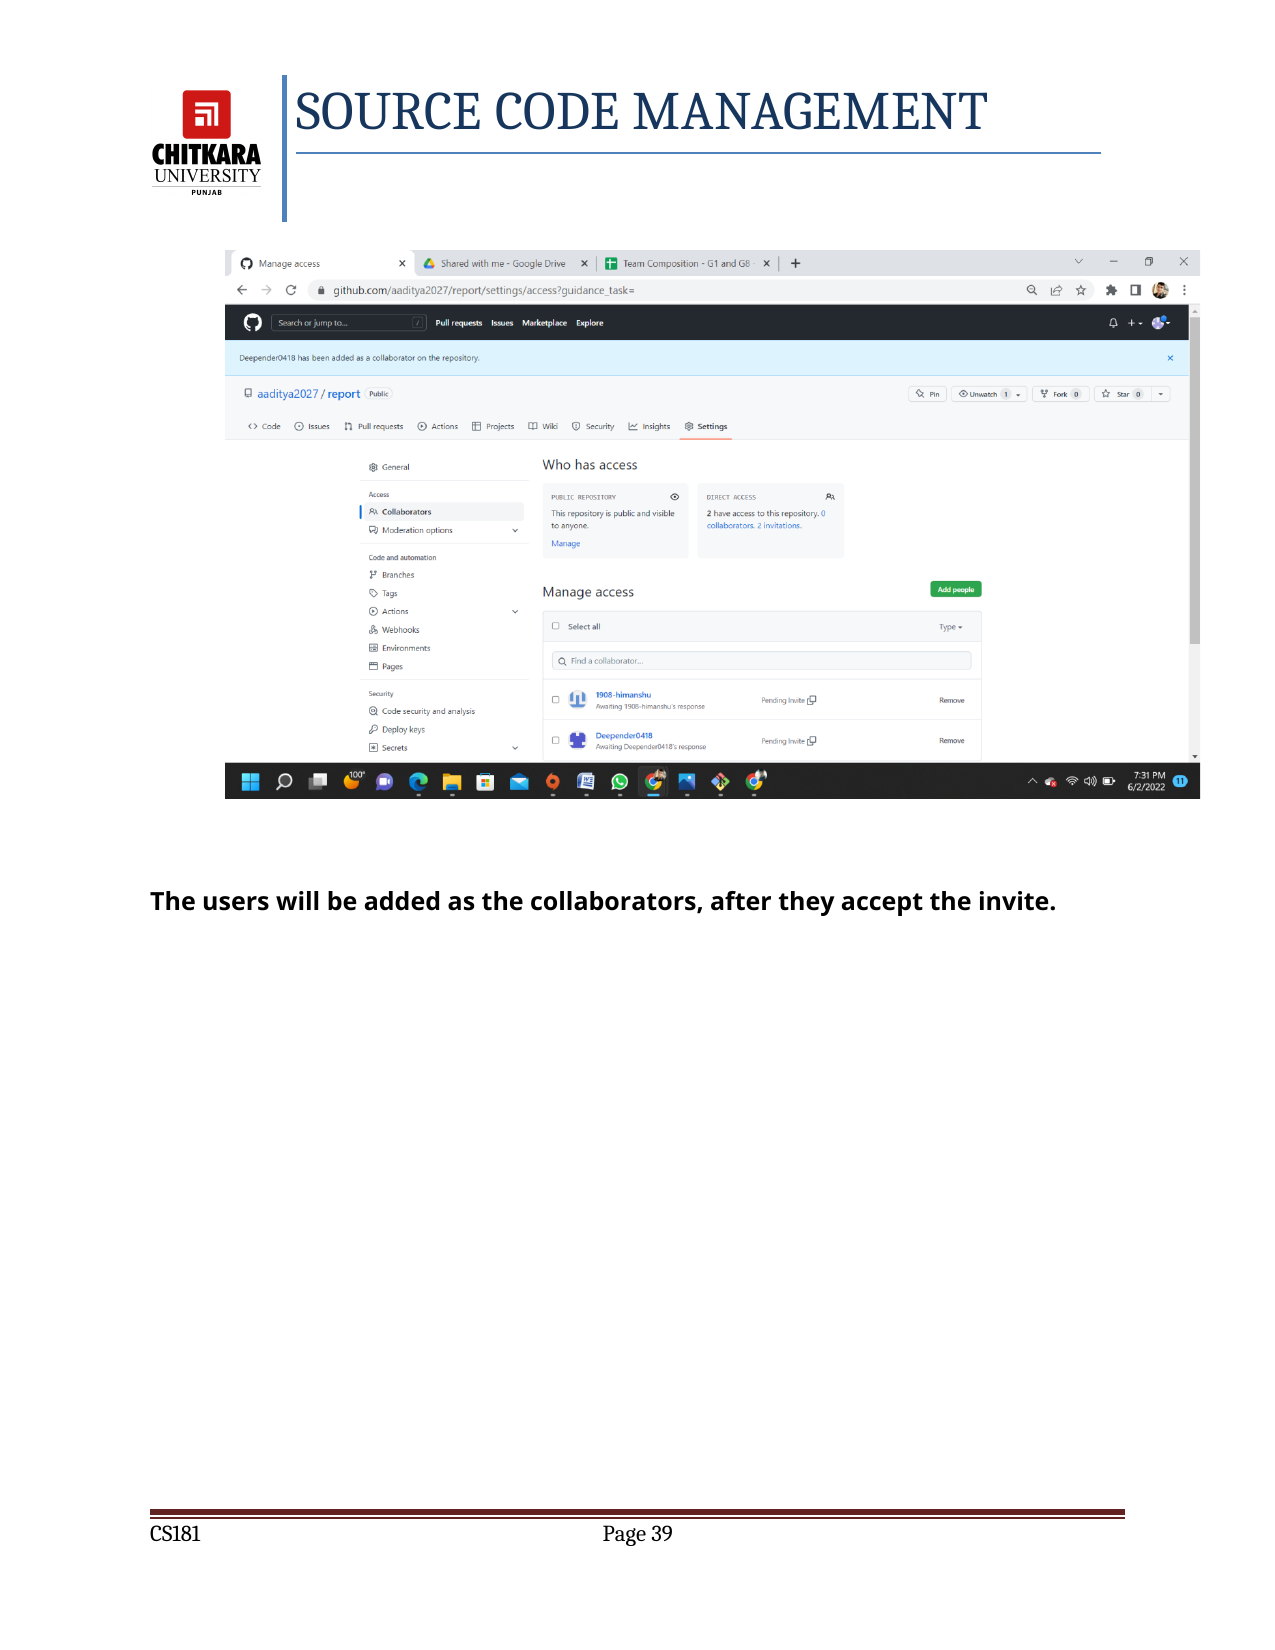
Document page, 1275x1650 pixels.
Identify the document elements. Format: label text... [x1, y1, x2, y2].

text The users will be added as the collaborators, after they accept the invite. [150, 884, 1125, 918]
picture [225, 250, 1200, 799]
picture [150, 81, 266, 197]
